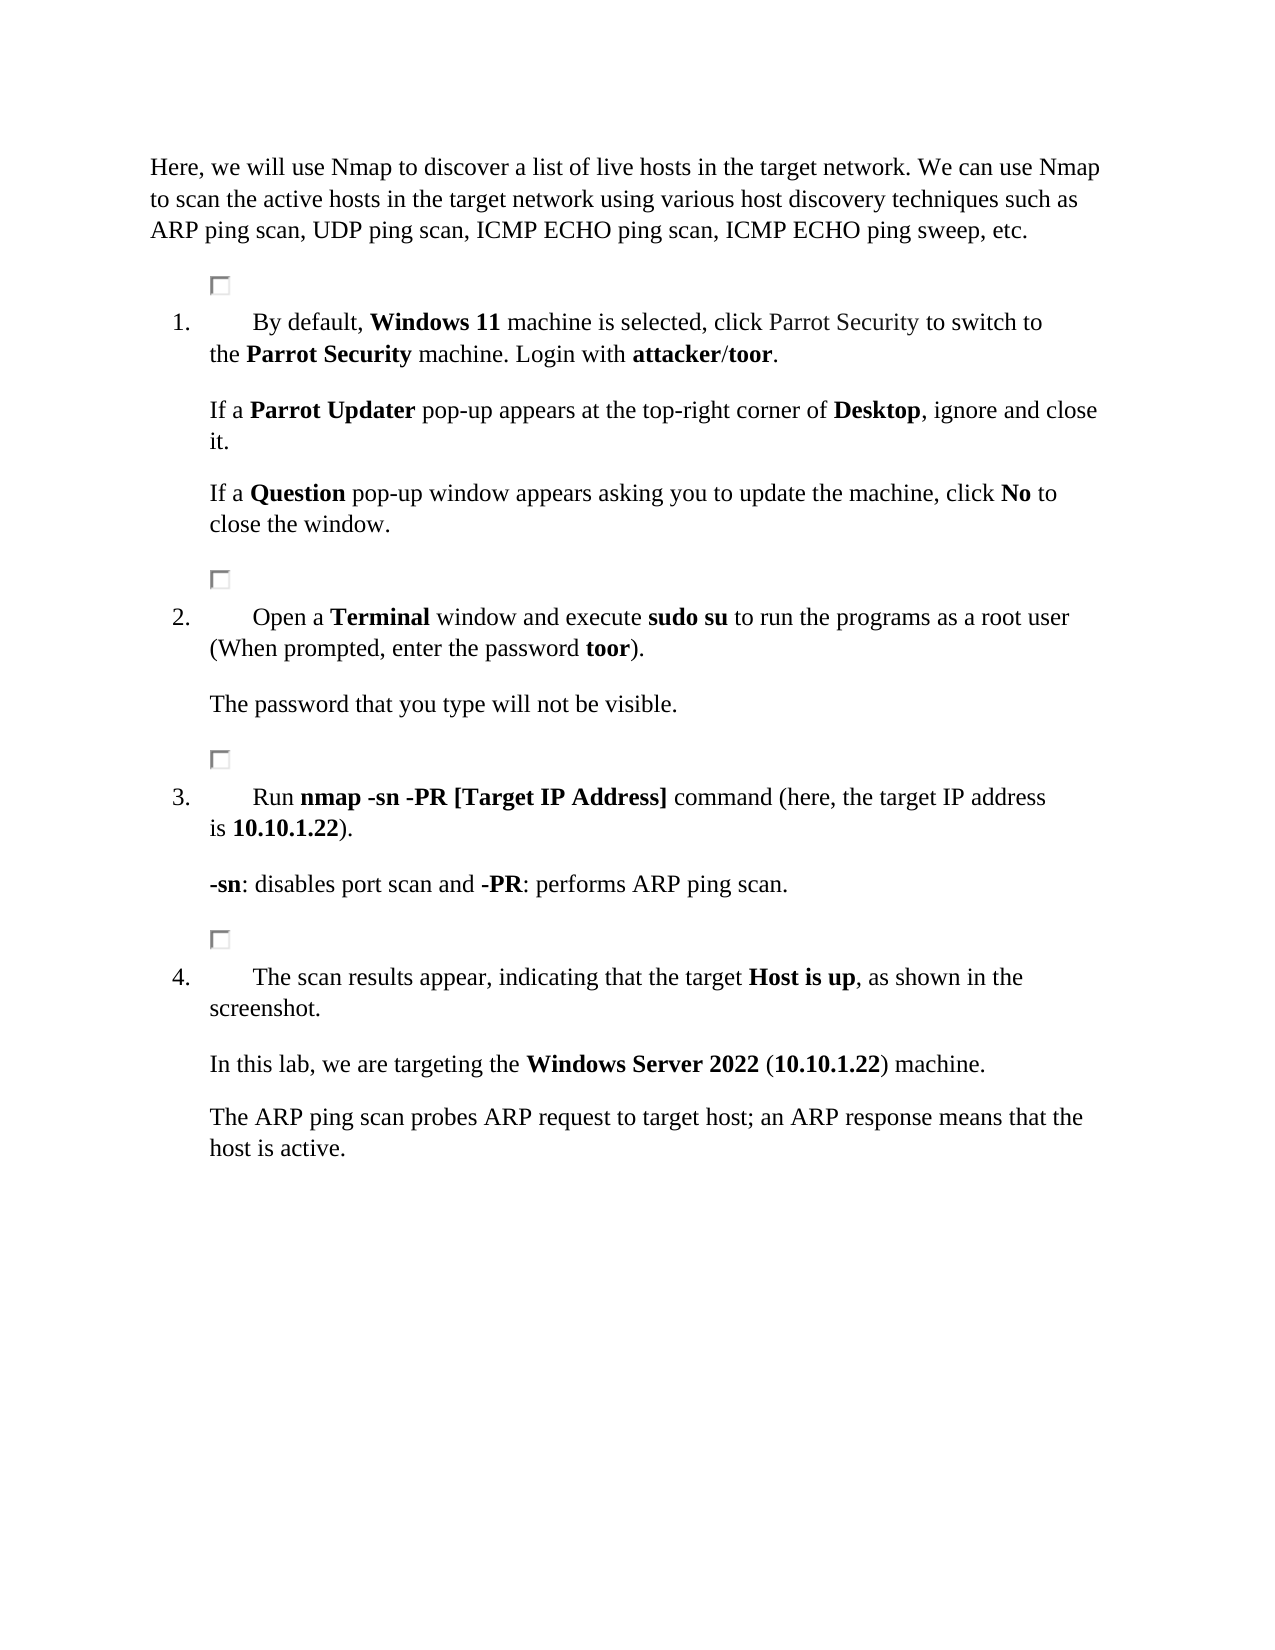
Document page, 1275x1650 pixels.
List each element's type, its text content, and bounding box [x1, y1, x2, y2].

text If a Question pop-up window appears asking you to update the machine, click No to close the window. [209, 476, 1100, 538]
list The scan results appear, indicating that the target Host is up, as shown in the screenshot. [172, 923, 1100, 1022]
text If a Parrot Updater pop-up appears at the top-right corner of Desktop, ignore and close it. [209, 392, 1100, 455]
list Run nmap -sn -PR [Target IP Address] command (here, the target IP address is 10.10.1.22). [172, 743, 1100, 842]
list Open a Terminal window and execute sudo su to run the programs as a root user (When prompted, enter the password toor). [172, 563, 1100, 662]
text The password that you type will not be visible. [209, 687, 1100, 718]
list By default, Windows 11 machine is selected, click Parrot Security to switch to the Parrot Security machine. Login with attacker/toor. [172, 269, 1100, 367]
text The ARP ping scan probes ARP request to target host; an ARP response means that the host is active. [209, 1099, 1100, 1162]
text -sn: disables port scan and -PR: performs ARP ping scan. [209, 867, 1100, 898]
text Here, we will use Nmap to discover a list of live hosts in the target network. We can use Nmap to scan the active hosts in the target network using various host discovery techniques such as ARP ping scan, UDP ping scan, ICMP ECHO ping scan, ICMP ECHO ping sweep, etc. [150, 150, 1125, 244]
text In this lab, we are targeting the Windows Server 2022 (10.10.1.22) machine. [209, 1047, 1100, 1078]
